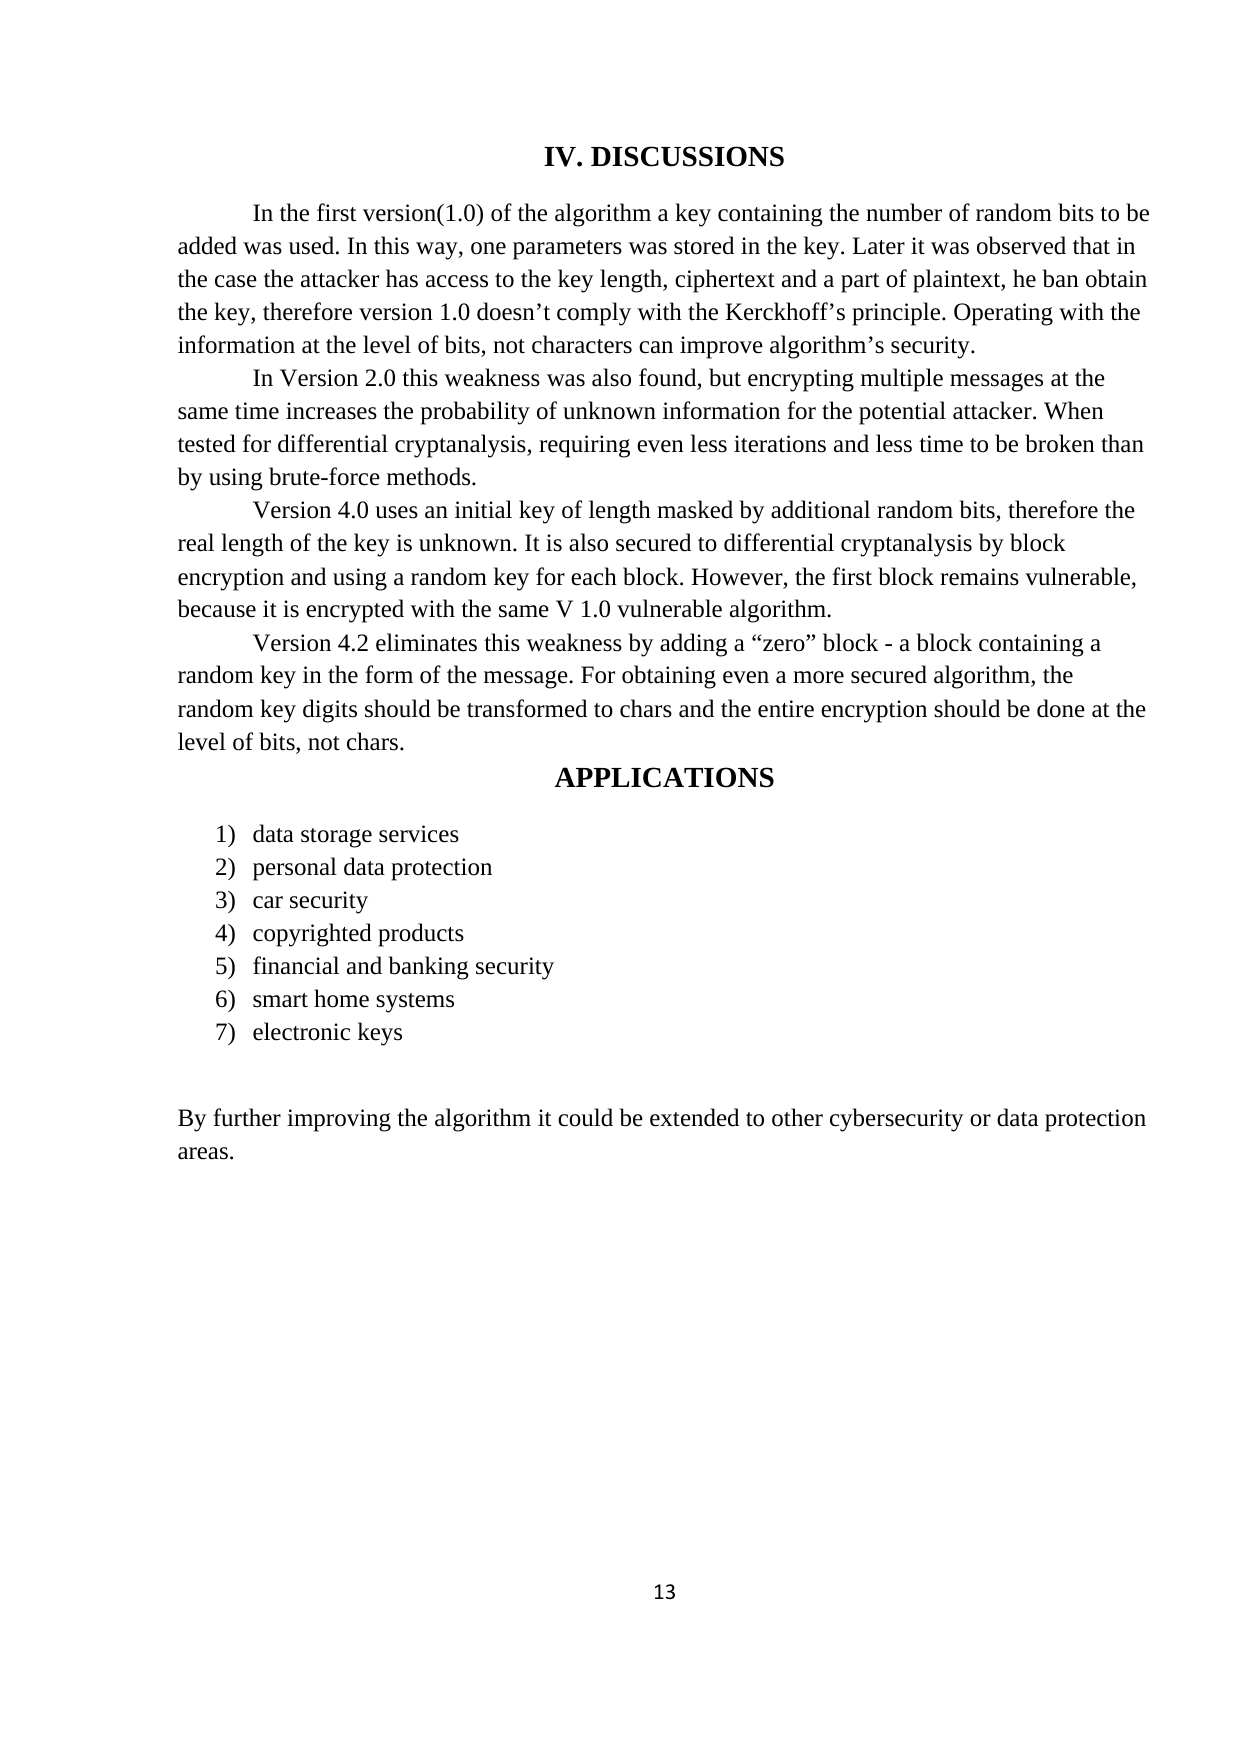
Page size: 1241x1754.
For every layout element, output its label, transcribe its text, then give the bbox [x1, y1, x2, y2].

text Version 4.2 eliminates this weakness by adding a “zero” block - a block containing a random key in the form of the message. For obtaining even a more secured algorithm, the random key digits should be transformed to chars and the entire encryption should be done at the level of bits, not chars. [177, 628, 1152, 755]
list financial and banking security [215, 951, 1152, 980]
list personal data protection [215, 852, 1152, 881]
list electronic keys [215, 1017, 1152, 1046]
text Version 4.0 uses an initial key of length masked by additional random bits, therefore the real length of the key is unknown. It is also secured to differential cryptanalysis by block encryption and using a random key for each block. However, the first block remains vulnerable, because it is encrypted with the same V 1.0 vulnerable algorithm. [177, 496, 1152, 623]
text APPLICATIONS [177, 760, 1152, 793]
list car security [215, 885, 1152, 914]
text By further improving the algorithm it could be extended to other cybersecurity or data protection areas. [177, 1103, 1152, 1165]
list data storage services [215, 819, 1152, 848]
list copyrighted products [215, 918, 1152, 947]
text In Version 2.0 this weakness was also found, but encrypting multiple messages at the same time increases the probability of unknown information for the potential attacker. When tested for differential cryptanalysis, requiring even less iterations and less time to be broken than by using brute-force methods. [177, 363, 1152, 491]
text In the first version(1.0) of the algorithm a key containing the number of random bits to be added was used. In this way, one parameters was stored in the key. Later it was observed that in the case the attacker has access to the key length, ciphertext and a part of plaintext, he ban obtain the key, therefore version 1.0 doesn’t comply with the Kerckhoff’s principle. Operating with the information at the level of bits, not characters can improve algorithm’s security. [177, 198, 1152, 359]
text IV. DISCUSSIONS [177, 139, 1152, 172]
list smart home systems [215, 984, 1152, 1013]
